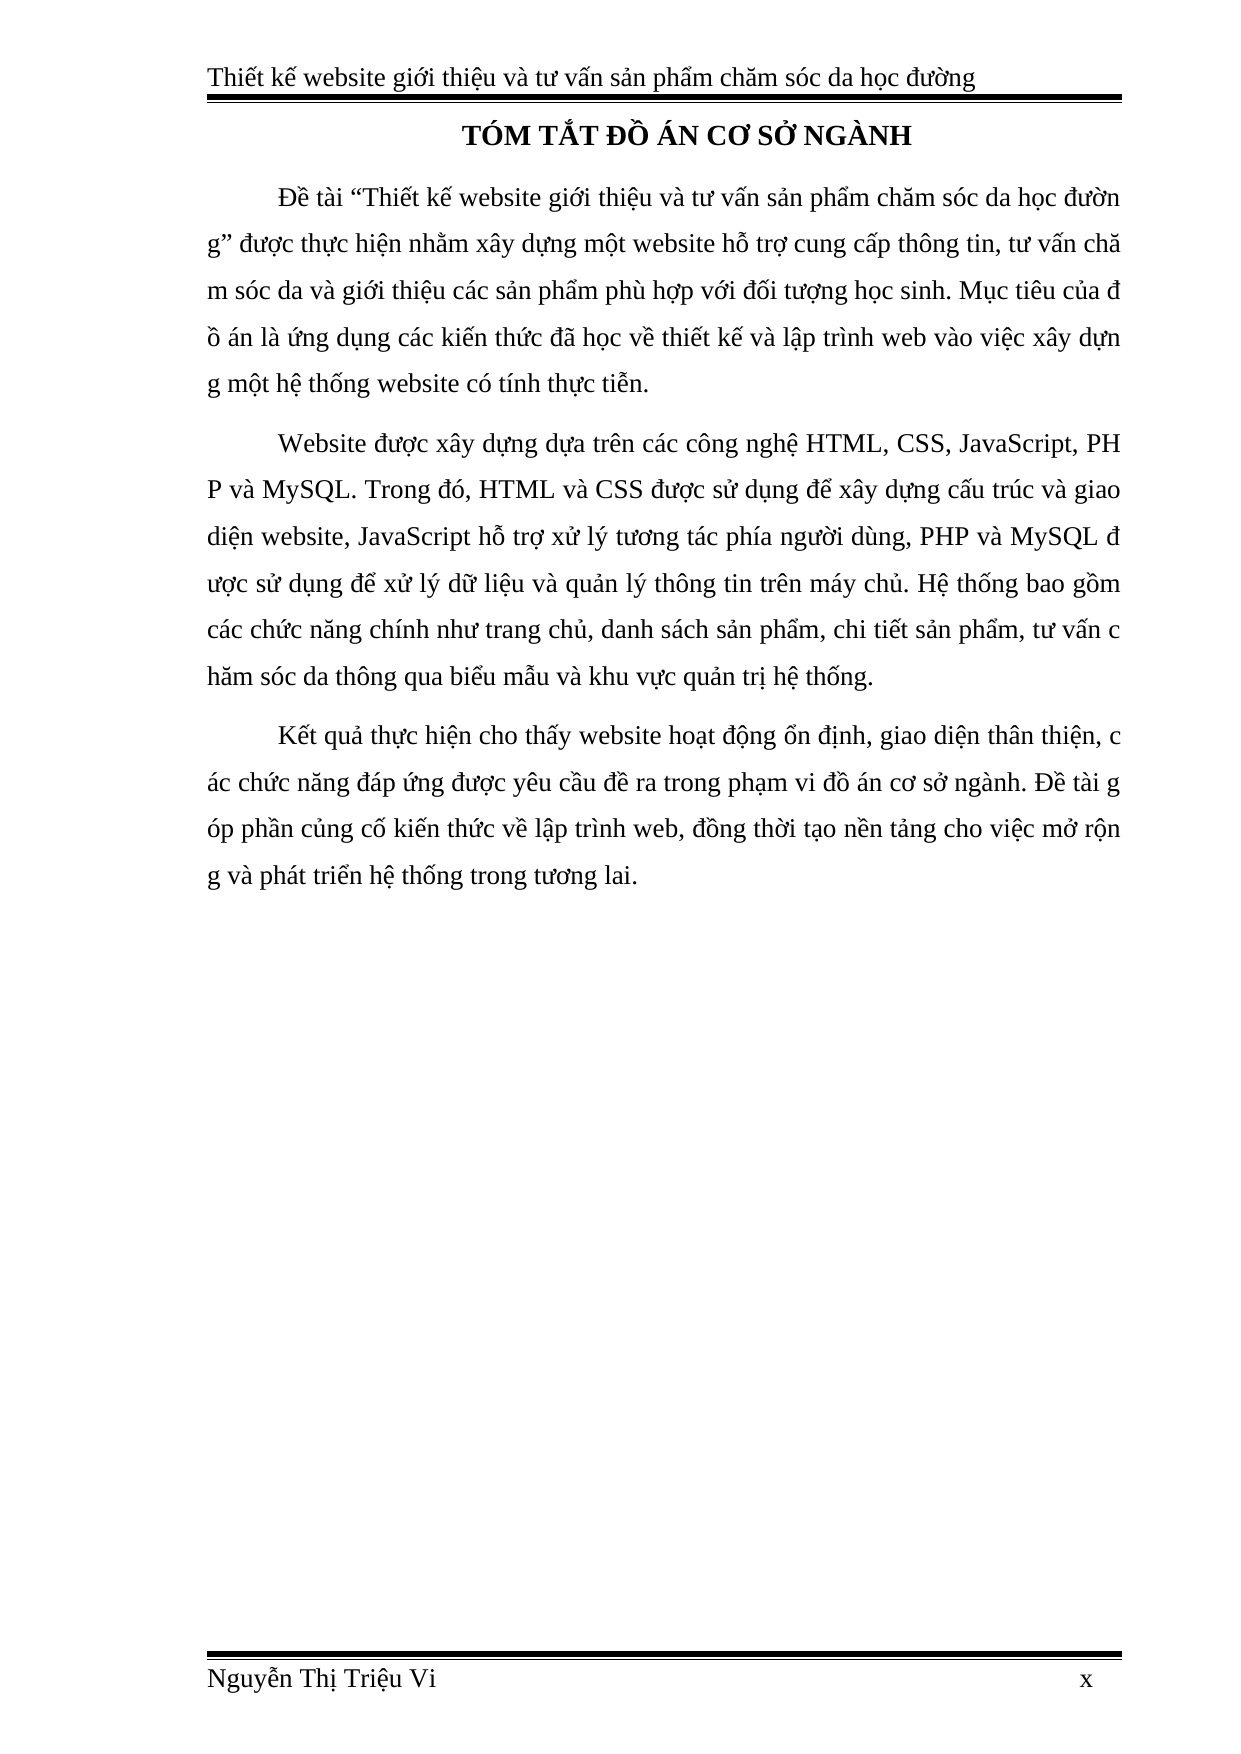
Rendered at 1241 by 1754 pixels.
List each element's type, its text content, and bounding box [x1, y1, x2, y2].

list TÓM TẮT ĐỒ ÁN CƠ SỞ NGÀNH [252, 118, 1122, 152]
text Đề tài “Thiết kế website giới thiệu và tư vấn sản phẩm chăm sóc da học đường” được thực hiện nhằm xây dựng một website hỗ trợ cung cấp thông tin, tư vấn chăm sóc da và giới thiệu các sản phẩm phù hợp với đối tượng học sinh. Mục tiêu của đồ án là ứng dụng các kiến thức đã học về thiết kế và lập trình web vào việc xây dựng một hệ thống website có tính thực tiễn. [207, 181, 1122, 399]
text Website được xây dựng dựa trên các công nghệ HTML, CSS, JavaScript, PHP và MySQL. Trong đó, HTML và CSS được sử dụng để xây dựng cấu trúc và giao diện website, JavaScript hỗ trợ xử lý tương tác phía người dùng, PHP và MySQL được sử dụng để xử lý dữ liệu và quản lý thông tin trên máy chủ. Hệ thống bao gồm các chức năng chính như trang chủ, danh sách sản phẩm, chi tiết sản phẩm, tư vấn chăm sóc da thông qua biểu mẫu và khu vực quản trị hệ thống. [207, 427, 1122, 691]
text Kết quả thực hiện cho thấy website hoạt động ổn định, giao diện thân thiện, các chức năng đáp ứng được yêu cầu đề ra trong phạm vi đồ án cơ sở ngành. Đề tài góp phần củng cố kiến thức về lập trình web, đồng thời tạo nền tảng cho việc mở rộng và phát triển hệ thống trong tương lai. [207, 719, 1122, 890]
